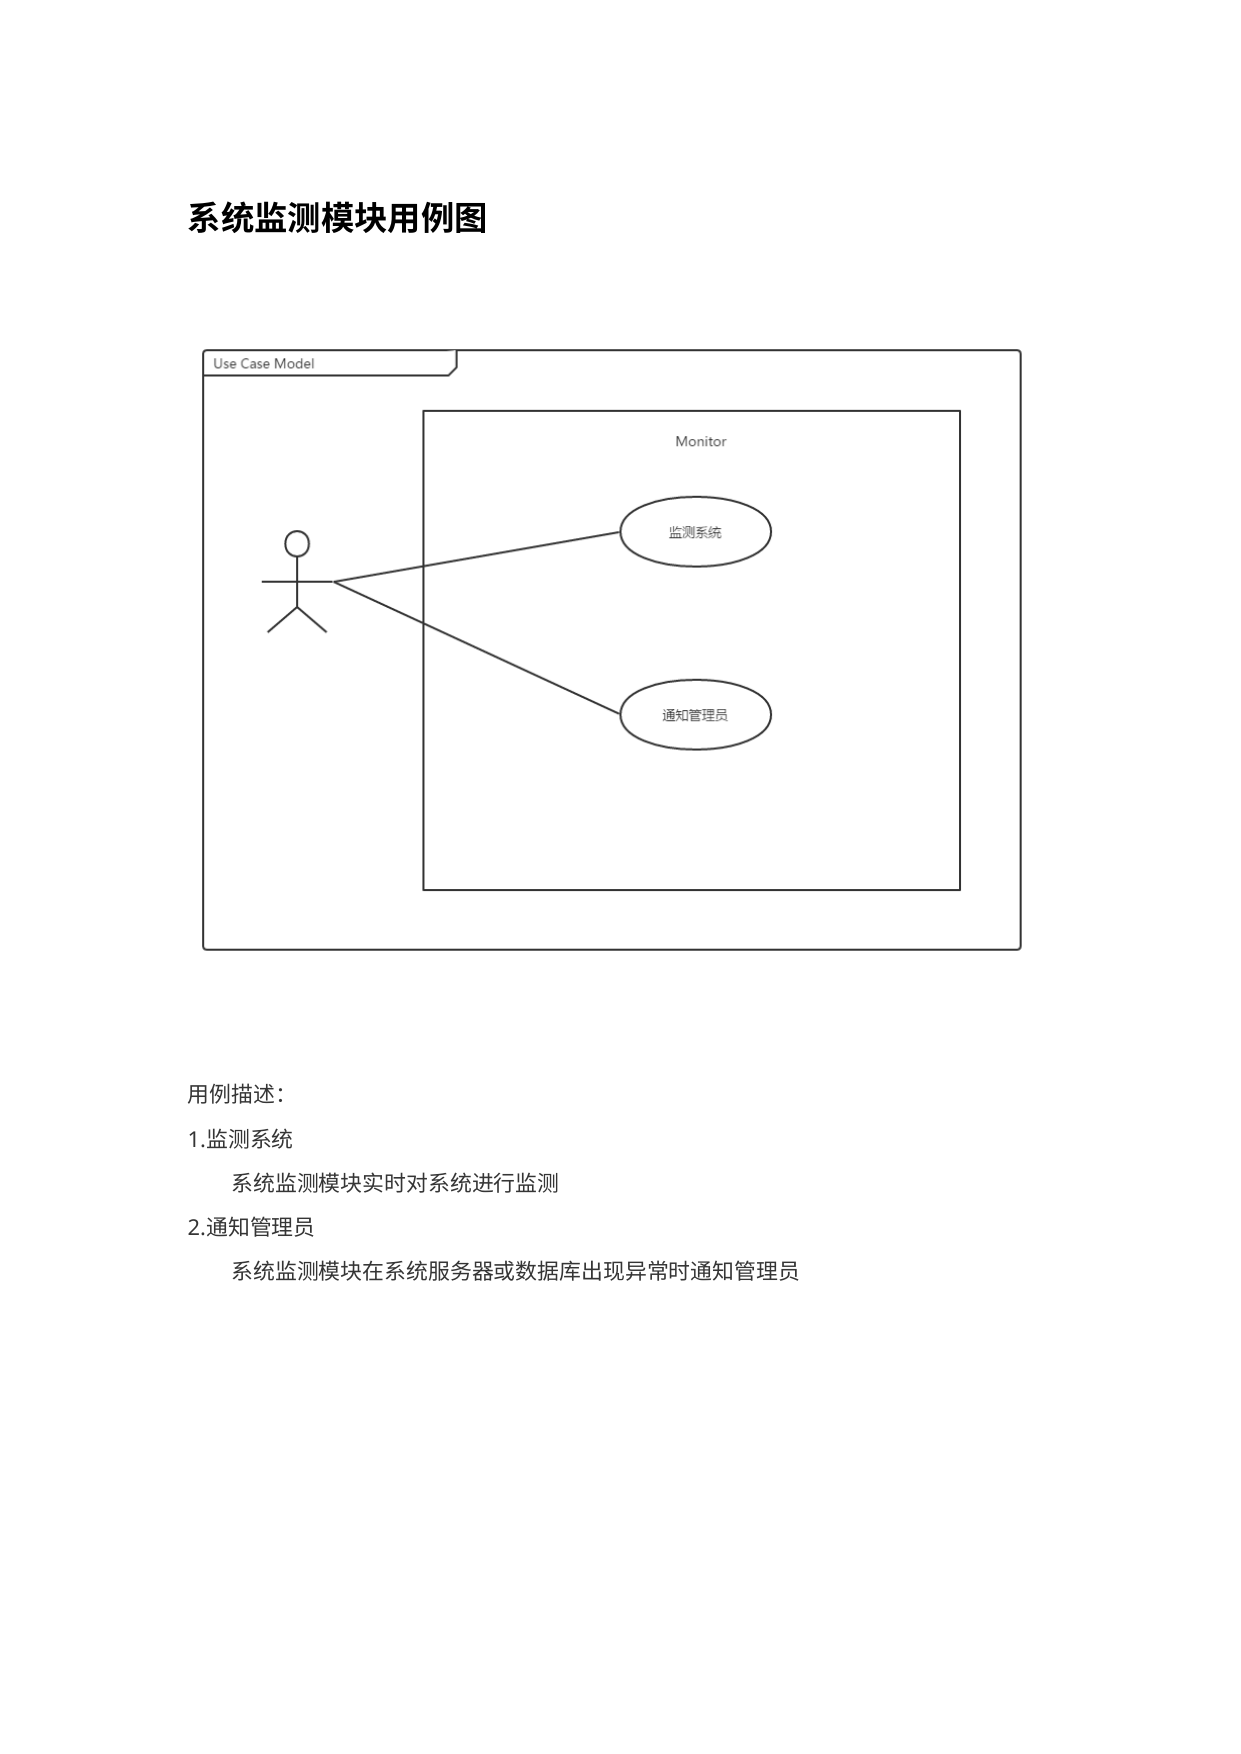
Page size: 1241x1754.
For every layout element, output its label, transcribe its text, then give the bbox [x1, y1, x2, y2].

picture [187, 330, 1053, 975]
subtitle 系统监测模块用例图 [187, 172, 1053, 260]
text 系统监测模块在系统服务器或数据库出现异常时通知管理员 [187, 1248, 1053, 1292]
text 系统监测模块实时对系统进行监测 [187, 1159, 1053, 1203]
text 用例描述： [187, 1071, 1053, 1115]
list 监测系统 [187, 1115, 1053, 1159]
list 通知管理员 [187, 1203, 1053, 1248]
